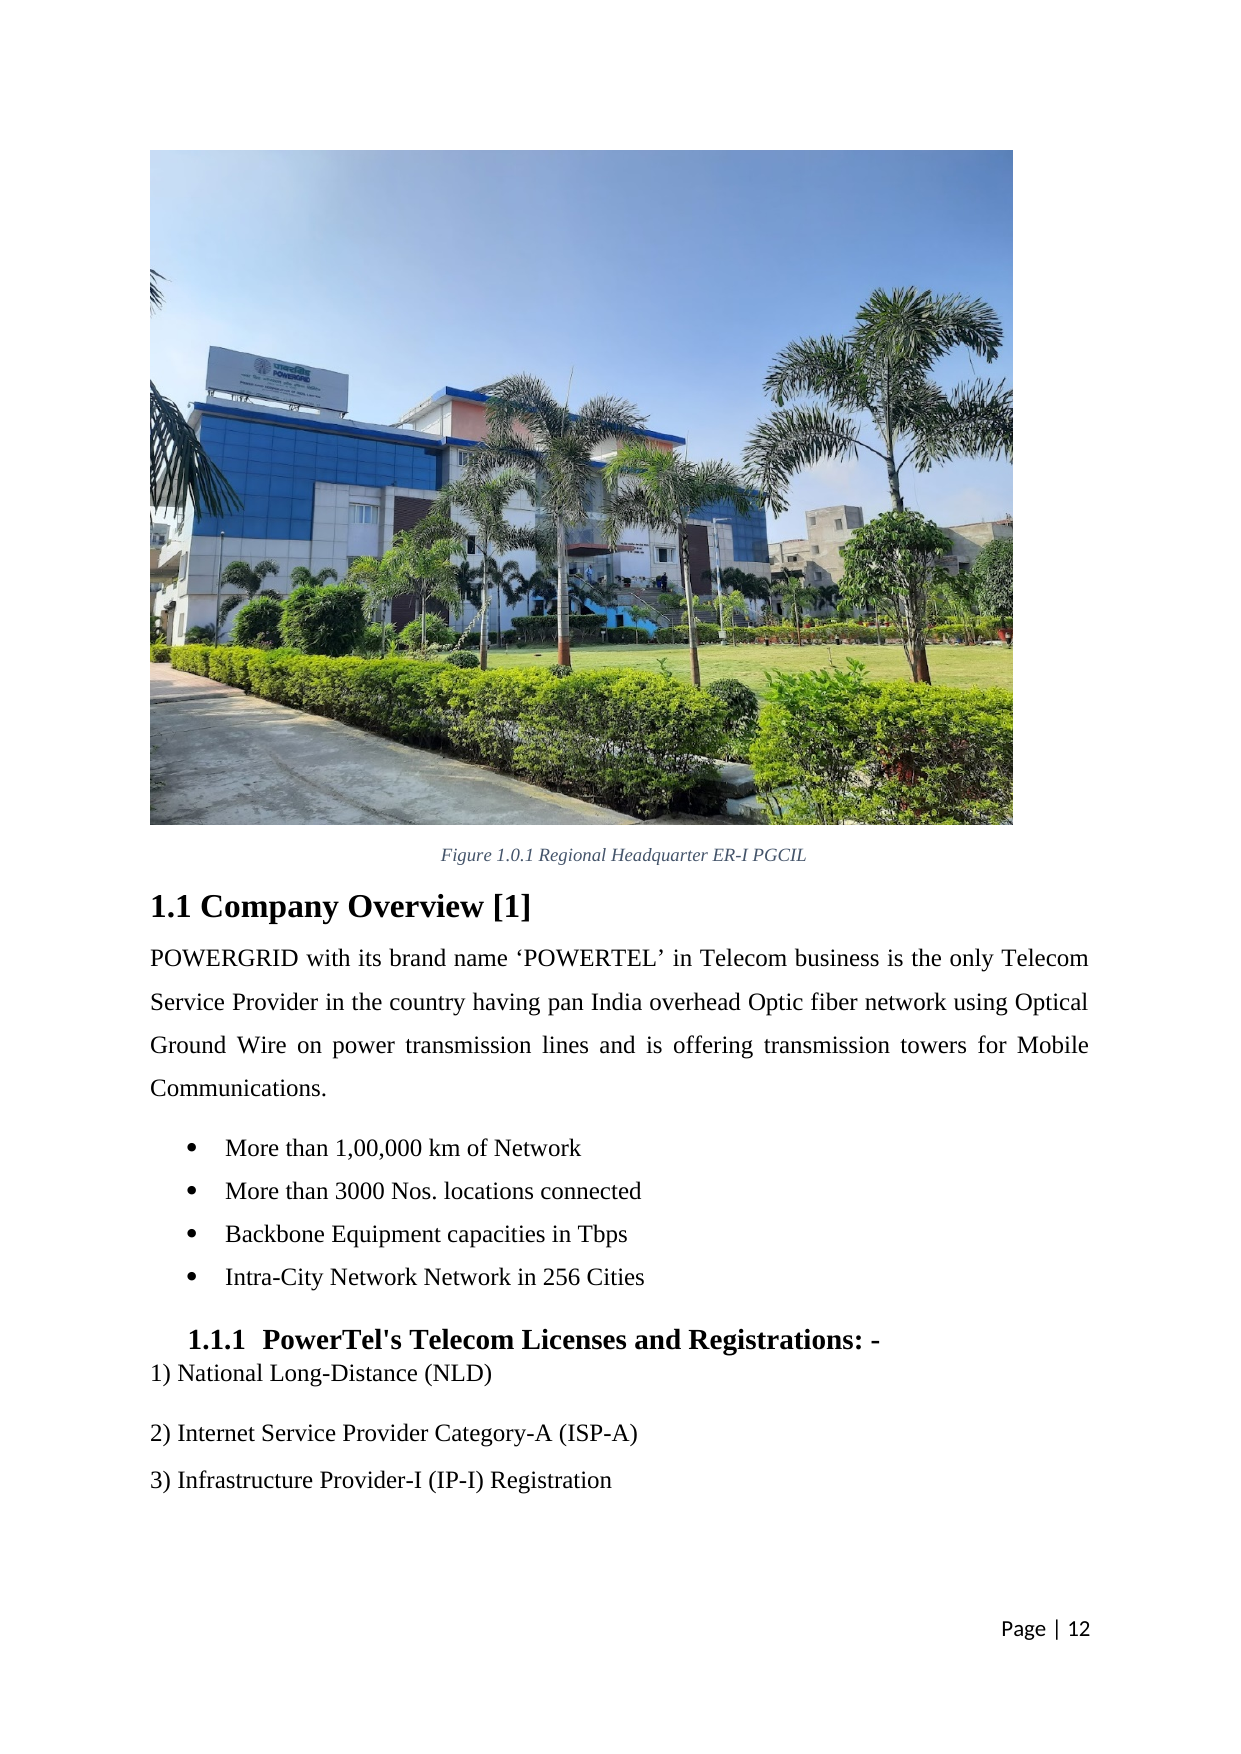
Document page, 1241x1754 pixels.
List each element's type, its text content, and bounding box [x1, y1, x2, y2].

text 2) Internet Service Provider Category-A (ISP-A) [150, 1418, 1090, 1447]
text 1) National Long-Distance (NLD) [150, 1358, 1090, 1387]
picture [150, 150, 1013, 825]
text Figure 1.0.1 Regional Headquarter ER-I PGCIL [150, 844, 1090, 865]
list More than 1,00,000 km of Network [187, 1133, 1090, 1161]
text POWERGRID with its brand name ‘POWERTEL’ in Telecom business is the only Telecom Service Provider in the country having pan India overhead Optic fiber network using Optical Ground Wire on power transmission lines and is offering transmission towers for Mobile Communications. [150, 943, 1090, 1102]
text 3) Infrastructure Provider-I (IP-I) Registration [150, 1466, 1090, 1494]
subtitle Company Overview [1] [150, 886, 1090, 924]
list More than 3000 Nos. locations connected [187, 1176, 1090, 1204]
list Intra-City Network Network in 256 Cities [187, 1262, 1090, 1291]
list Backbone Equipment capacities in Tbps [187, 1219, 1090, 1248]
subtitle PowerTel's Telecom Licenses and Registrations: - [187, 1322, 1090, 1355]
